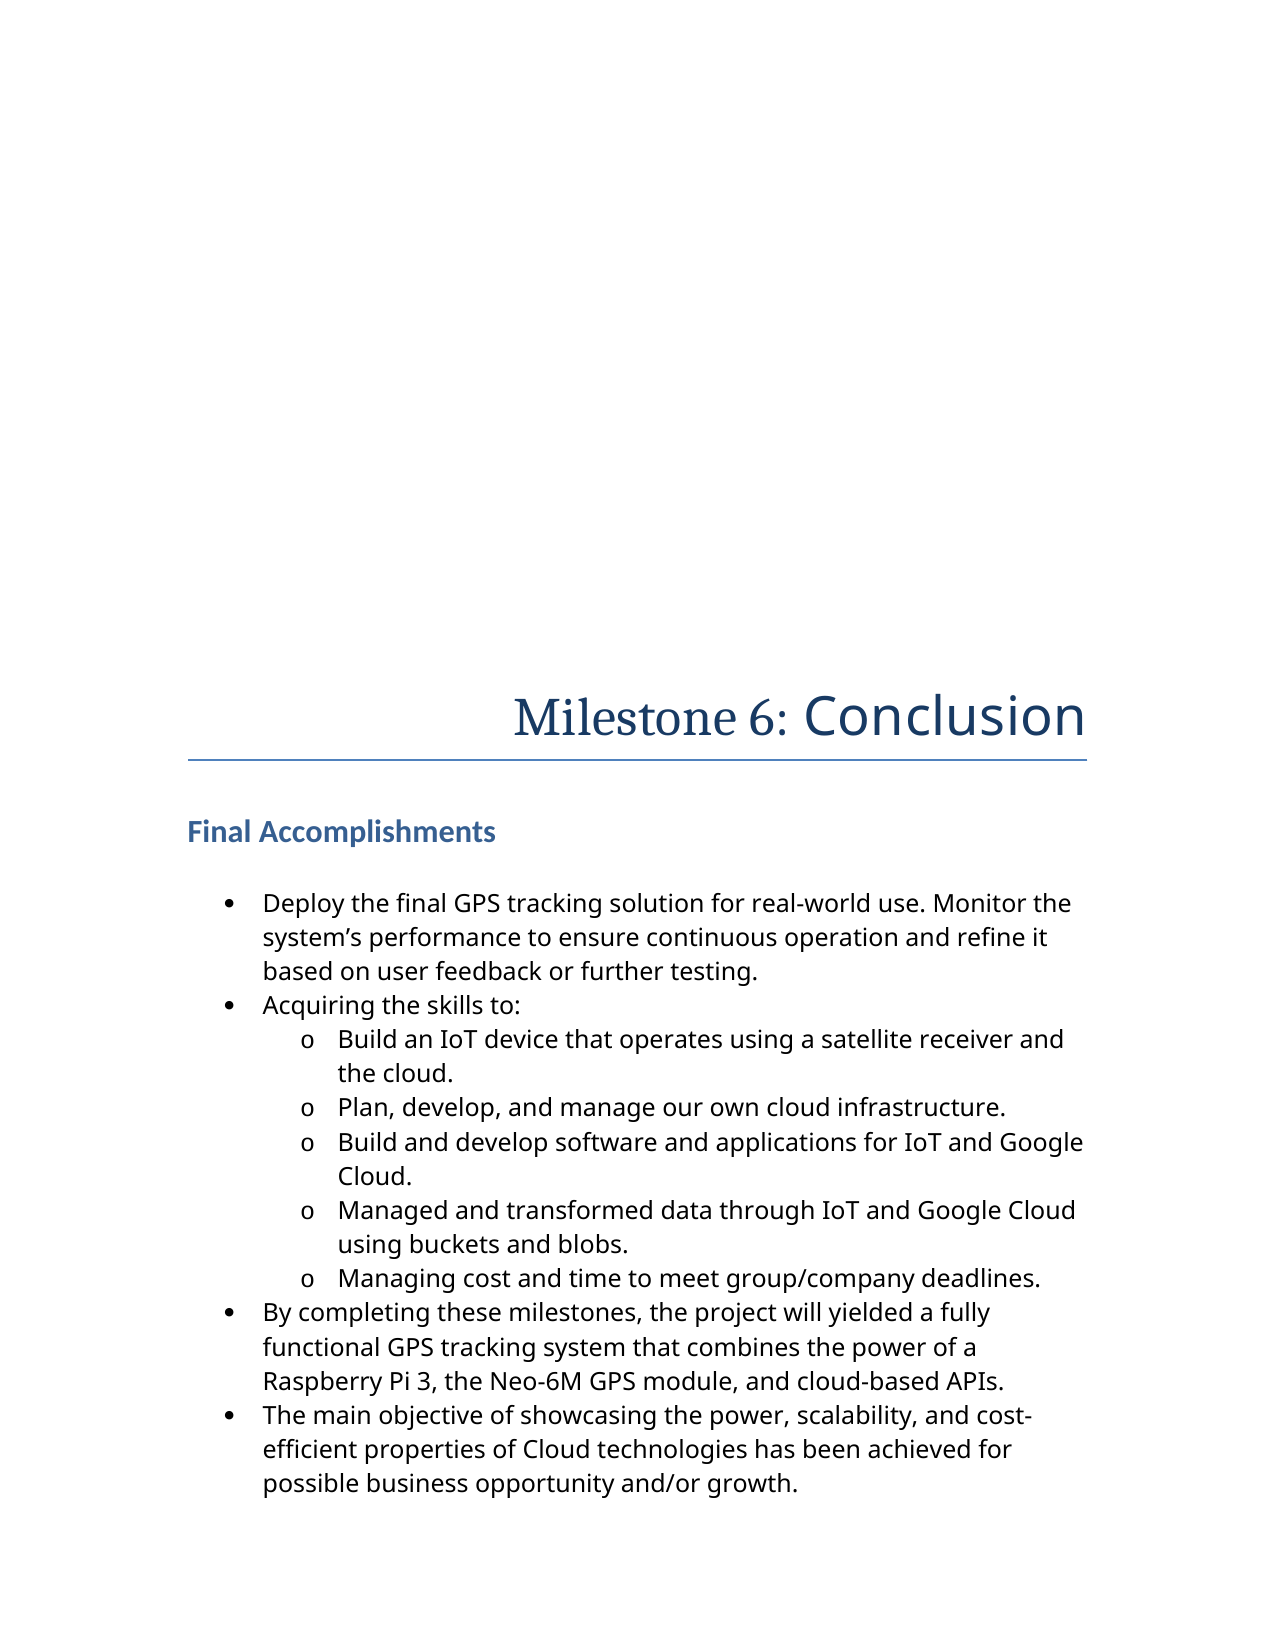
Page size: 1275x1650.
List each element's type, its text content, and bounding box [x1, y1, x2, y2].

list Plan, develop, and manage our own cloud infrastructure. [300, 1090, 1087, 1124]
text Milestone 6: Conclusion [187, 677, 1087, 761]
list By completing these milestones, the project will yielded a fully functional GPS tracking system that combines the power of a Raspberry Pi 3, the Neo-6M GPS module, and cloud-based APIs. [225, 1295, 1087, 1397]
list Deploy the final GPS tracking solution for real-world use. Monitor the system’s performance to ensure continuous operation and refine it based on user feedback or further testing. [225, 885, 1087, 987]
list Managing cost and time to meet group/company deadlines. [300, 1261, 1087, 1295]
list Managed and transformed data through IoT and Google Cloud using buckets and blobs. [300, 1192, 1087, 1261]
list The main objective of showcasing the power, scalability, and cost-efficient properties of Cloud technologies has been achieved for possible business opportunity and/or growth. [225, 1397, 1087, 1499]
subtitle Final Accomplishments [187, 811, 1087, 851]
list Build and develop software and applications for IoT and Google Cloud. [300, 1124, 1087, 1192]
list Build an IoT device that operates using a satellite receiver and the cloud. [300, 1022, 1087, 1090]
list Acquiring the skills to: [225, 987, 1087, 1022]
